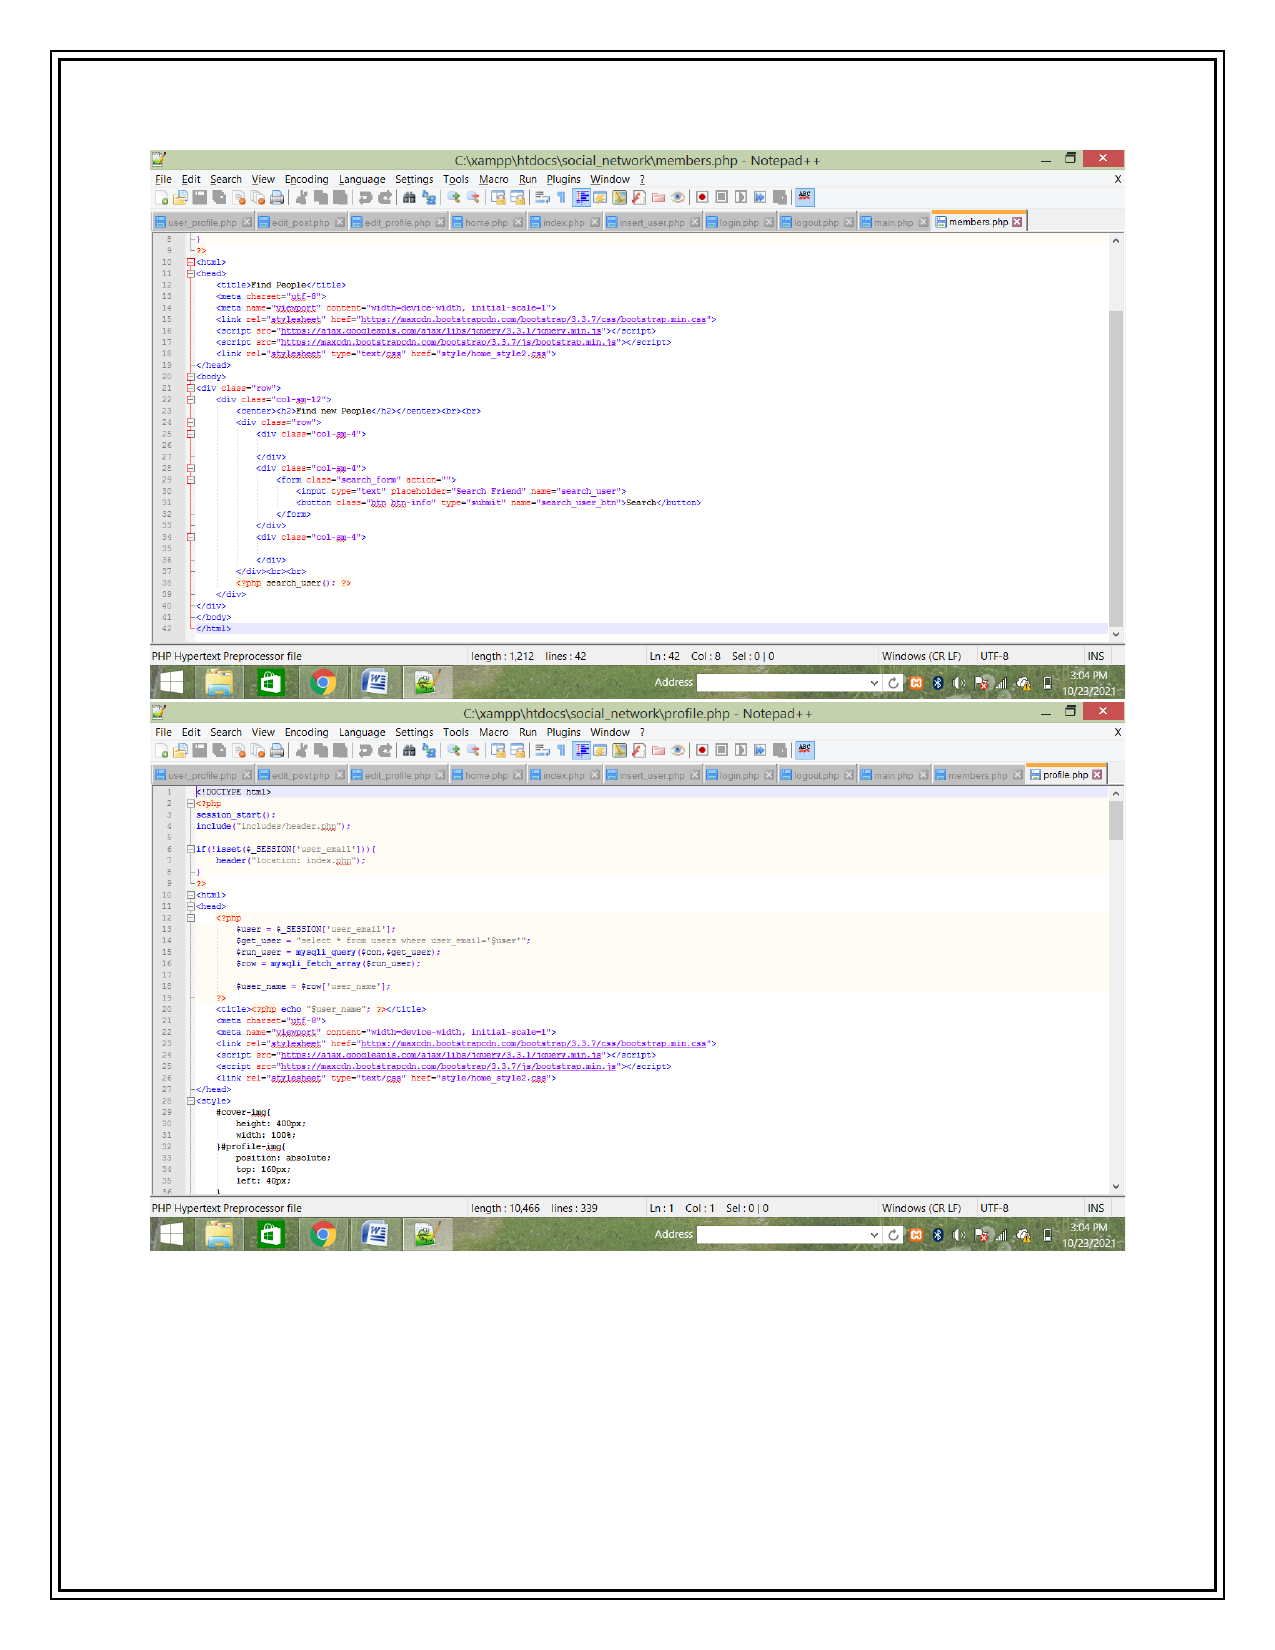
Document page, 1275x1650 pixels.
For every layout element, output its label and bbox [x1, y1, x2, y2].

picture [150, 702, 1125, 1251]
picture [150, 150, 1125, 699]
